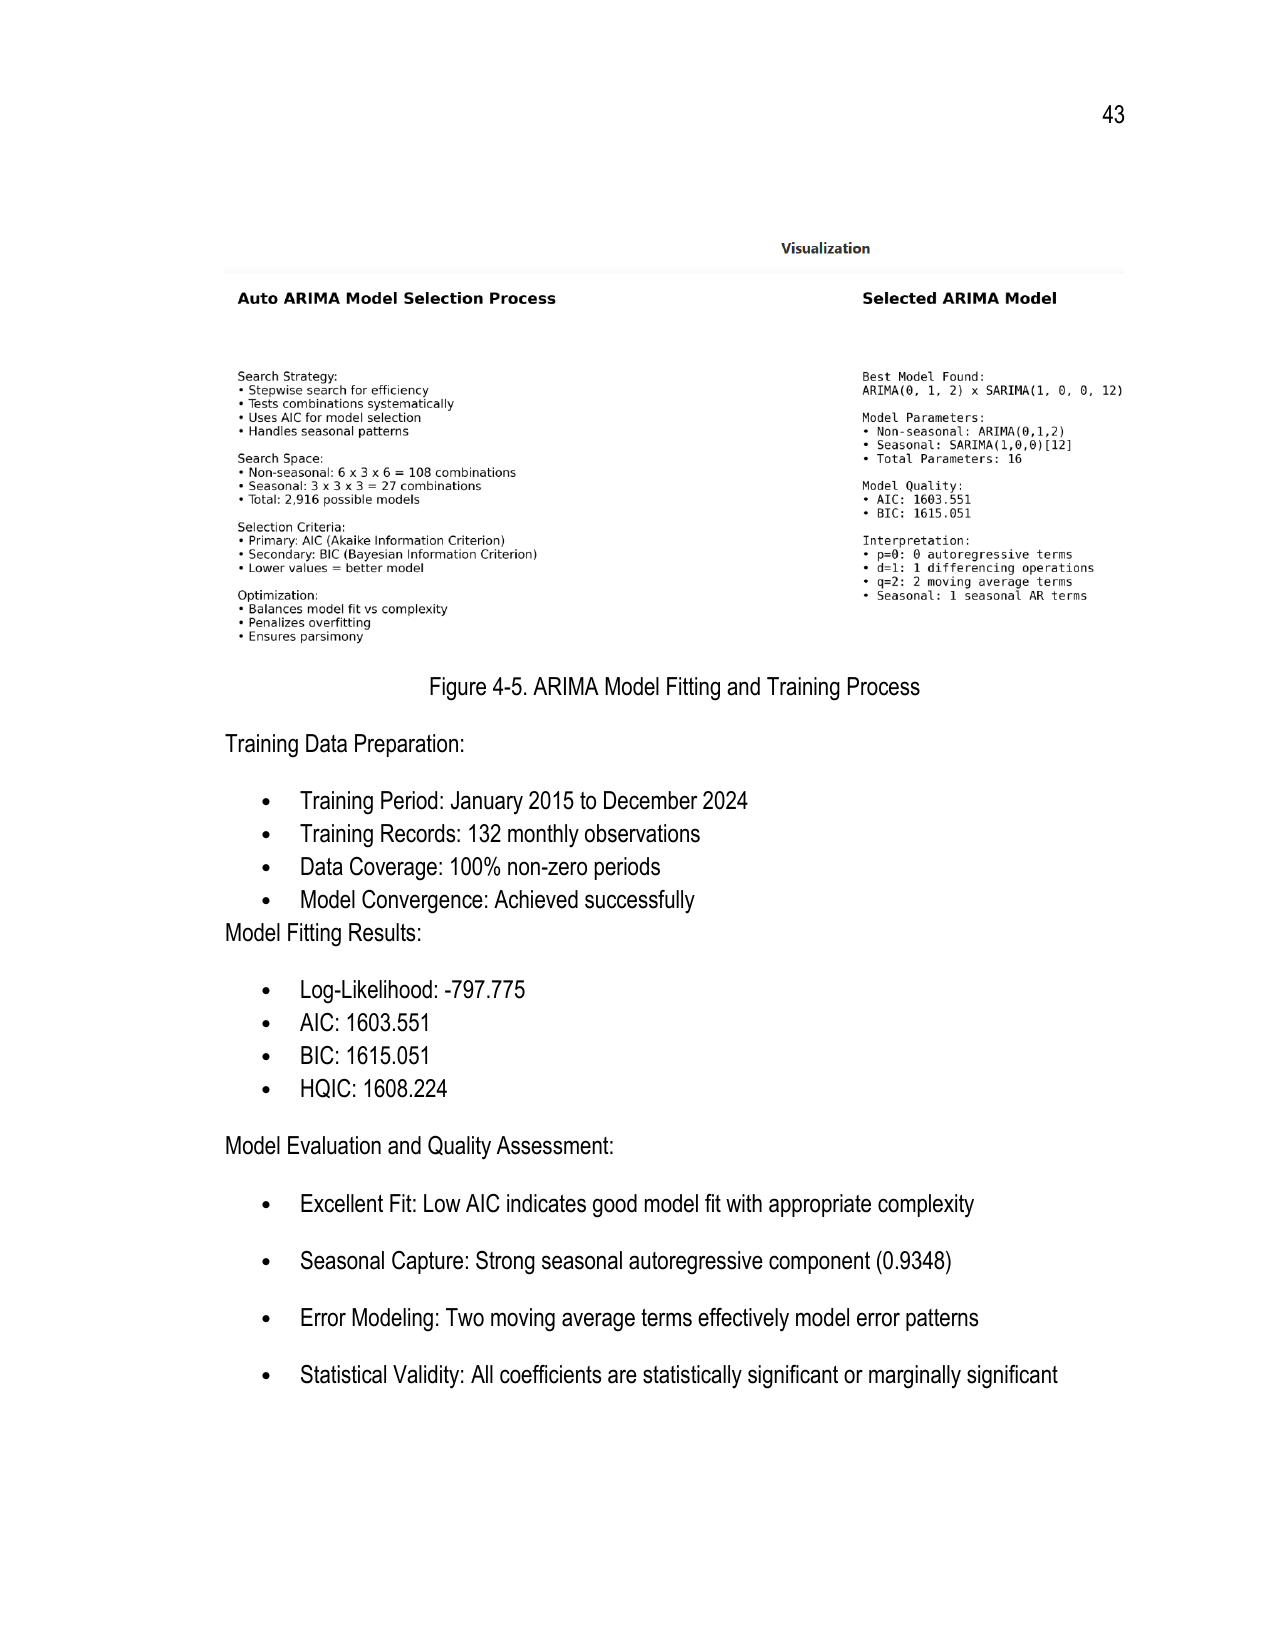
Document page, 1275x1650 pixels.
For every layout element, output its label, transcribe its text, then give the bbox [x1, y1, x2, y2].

text Training Data Preparation: [225, 729, 1125, 758]
picture [225, 239, 1125, 644]
list Model Convergence: Achieved successfully [262, 885, 1125, 914]
list Training Records: 132 monthly observations [262, 819, 1125, 848]
text Model Evaluation and Quality Assessment: [225, 1131, 1125, 1160]
list Statistical Validity: All coefficients are statistically significant or marginally significant [262, 1361, 1125, 1389]
list Error Modeling: Two moving average terms effectively model error patterns [262, 1303, 1125, 1332]
list Training Period: January 2015 to December 2024 [262, 786, 1125, 815]
list Excellent Fit: Low AIC indicates good model fit with appropriate complexity [262, 1189, 1125, 1217]
list Seasonal Capture: Strong seasonal autoregressive component (0.9348) [262, 1246, 1125, 1274]
list Log-Likelihood: -797.775 [262, 975, 1125, 1004]
list AIC: 1603.551 [262, 1008, 1125, 1037]
list HQIC: 1608.224 [262, 1074, 1125, 1103]
list BIC: 1615.051 [262, 1041, 1125, 1070]
list Figure 4-5. ARIMA Model Fitting and Training Process [225, 672, 1125, 700]
text Model Fitting Results: [225, 918, 1125, 947]
list Data Coverage: 100% non-zero periods [262, 852, 1125, 881]
